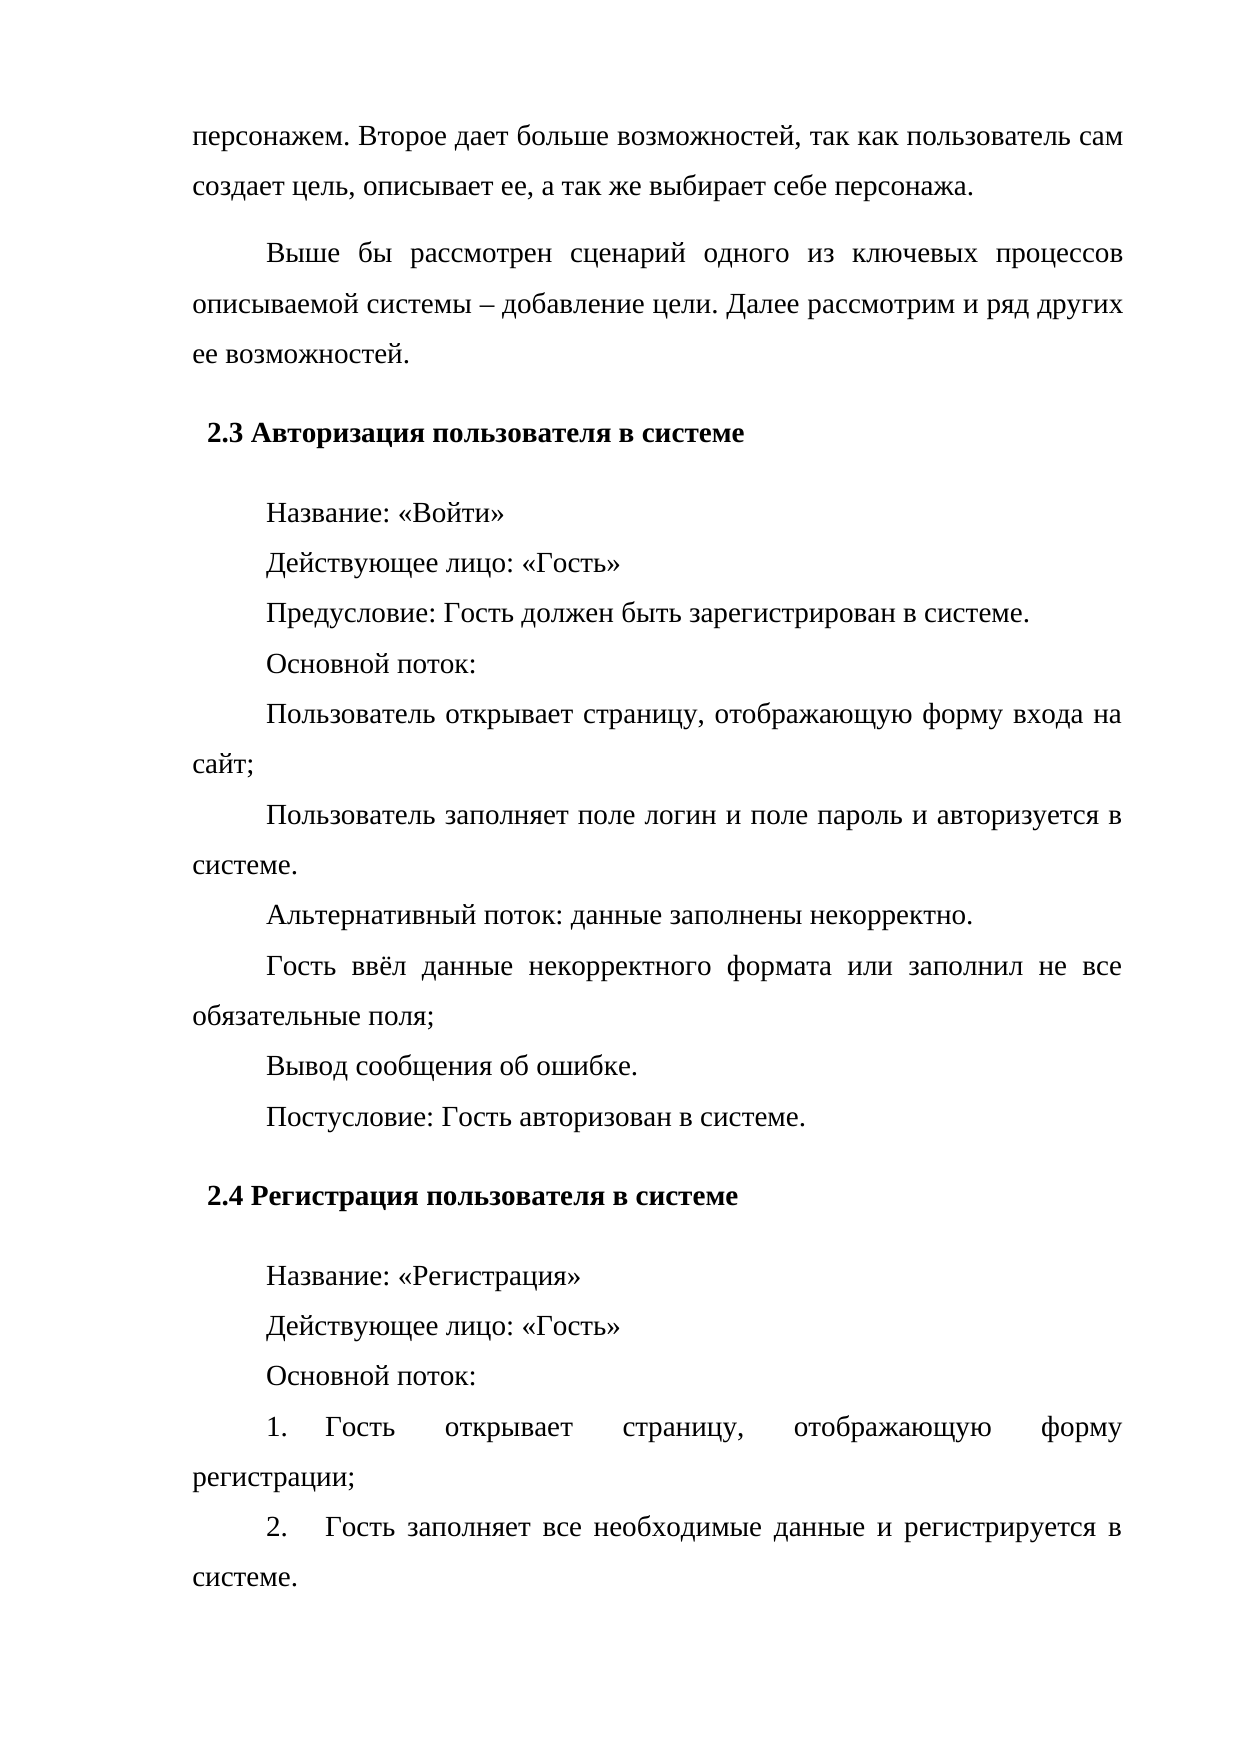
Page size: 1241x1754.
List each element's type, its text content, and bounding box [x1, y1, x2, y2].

text Основной поток: [192, 1358, 1123, 1392]
text Выше бы рассмотрен сценарий одного из ключевых процессов описываемой системы – добавление цели. Далее рассмотрим и ряд других ее возможностей. [192, 235, 1124, 369]
text 2. Гость заполняет все необходимые данные и регистрируется в системе. [192, 1509, 1123, 1593]
text Основной поток: [192, 646, 1123, 679]
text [192, 118, 1124, 202]
text Вывод сообщения об ошибке. [192, 1048, 1123, 1082]
text Действующее лицо: «Гость» [192, 545, 1123, 579]
text Название: «Войти» [192, 495, 1123, 528]
text Пользователь открывает страницу, отображающую форму входа на сайт; [192, 696, 1123, 780]
text 2.3 Авторизация пользователя в системе [207, 416, 1122, 449]
text Название: «Регистрация» [192, 1258, 1123, 1291]
text 1. Гость открывает страницу, отображающую форму регистрации; [192, 1409, 1123, 1492]
text Альтернативный поток: данные заполнены некорректно. [192, 897, 1123, 931]
text Постусловие: Гость авторизован в системе. [192, 1099, 1123, 1132]
text Гость ввёл данные некорректного формата или заполнил не все обязательные поля; [192, 948, 1123, 1032]
text 2.4 Регистрация пользователя в системе [207, 1178, 1122, 1212]
text Пользователь заполняет поле логин и поле пароль и авторизуется в системе. [192, 797, 1123, 881]
text Предусловие: Гость должен быть зарегистрирован в системе. [192, 596, 1123, 629]
text Действующее лицо: «Гость» [192, 1308, 1123, 1342]
